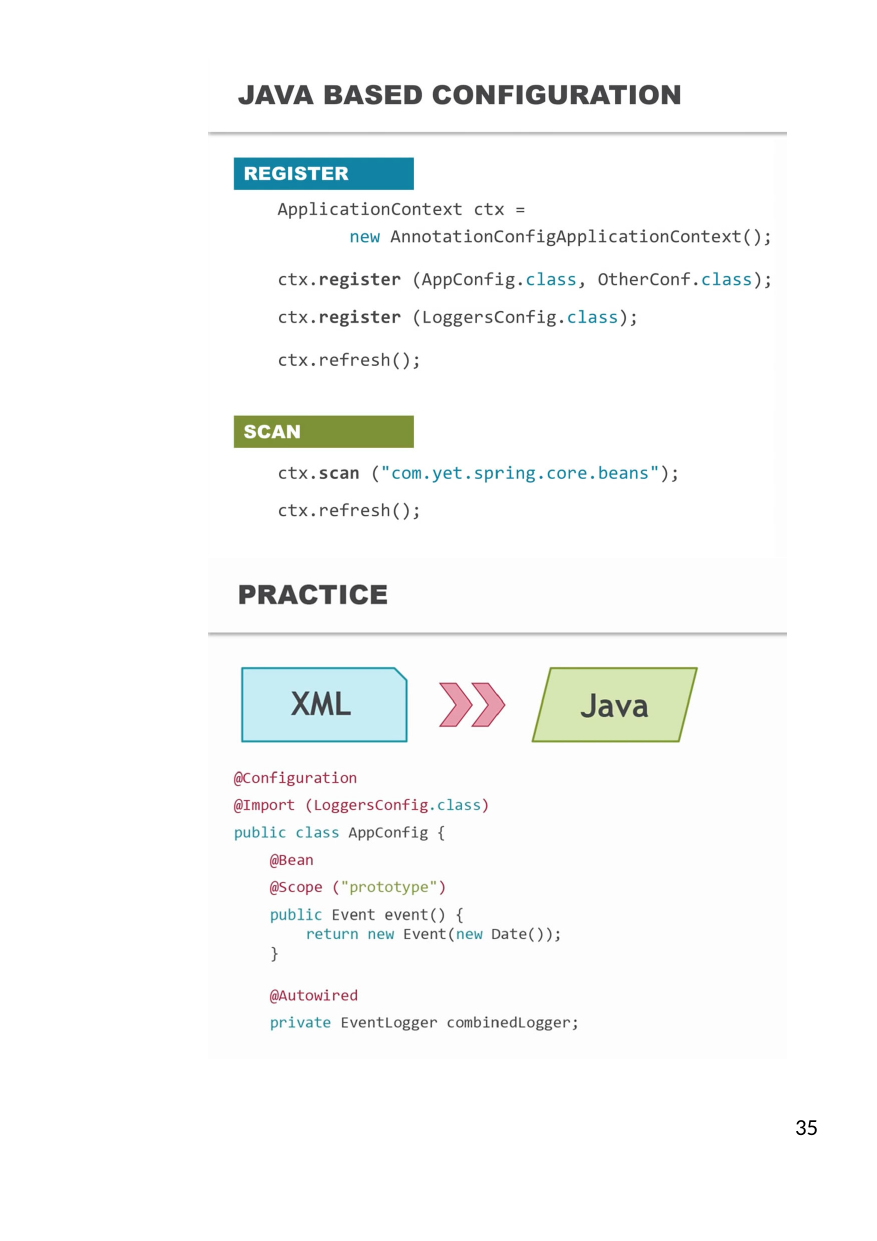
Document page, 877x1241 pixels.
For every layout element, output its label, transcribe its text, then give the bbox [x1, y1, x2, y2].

picture [208, 58, 787, 557]
picture [208, 558, 787, 1059]
